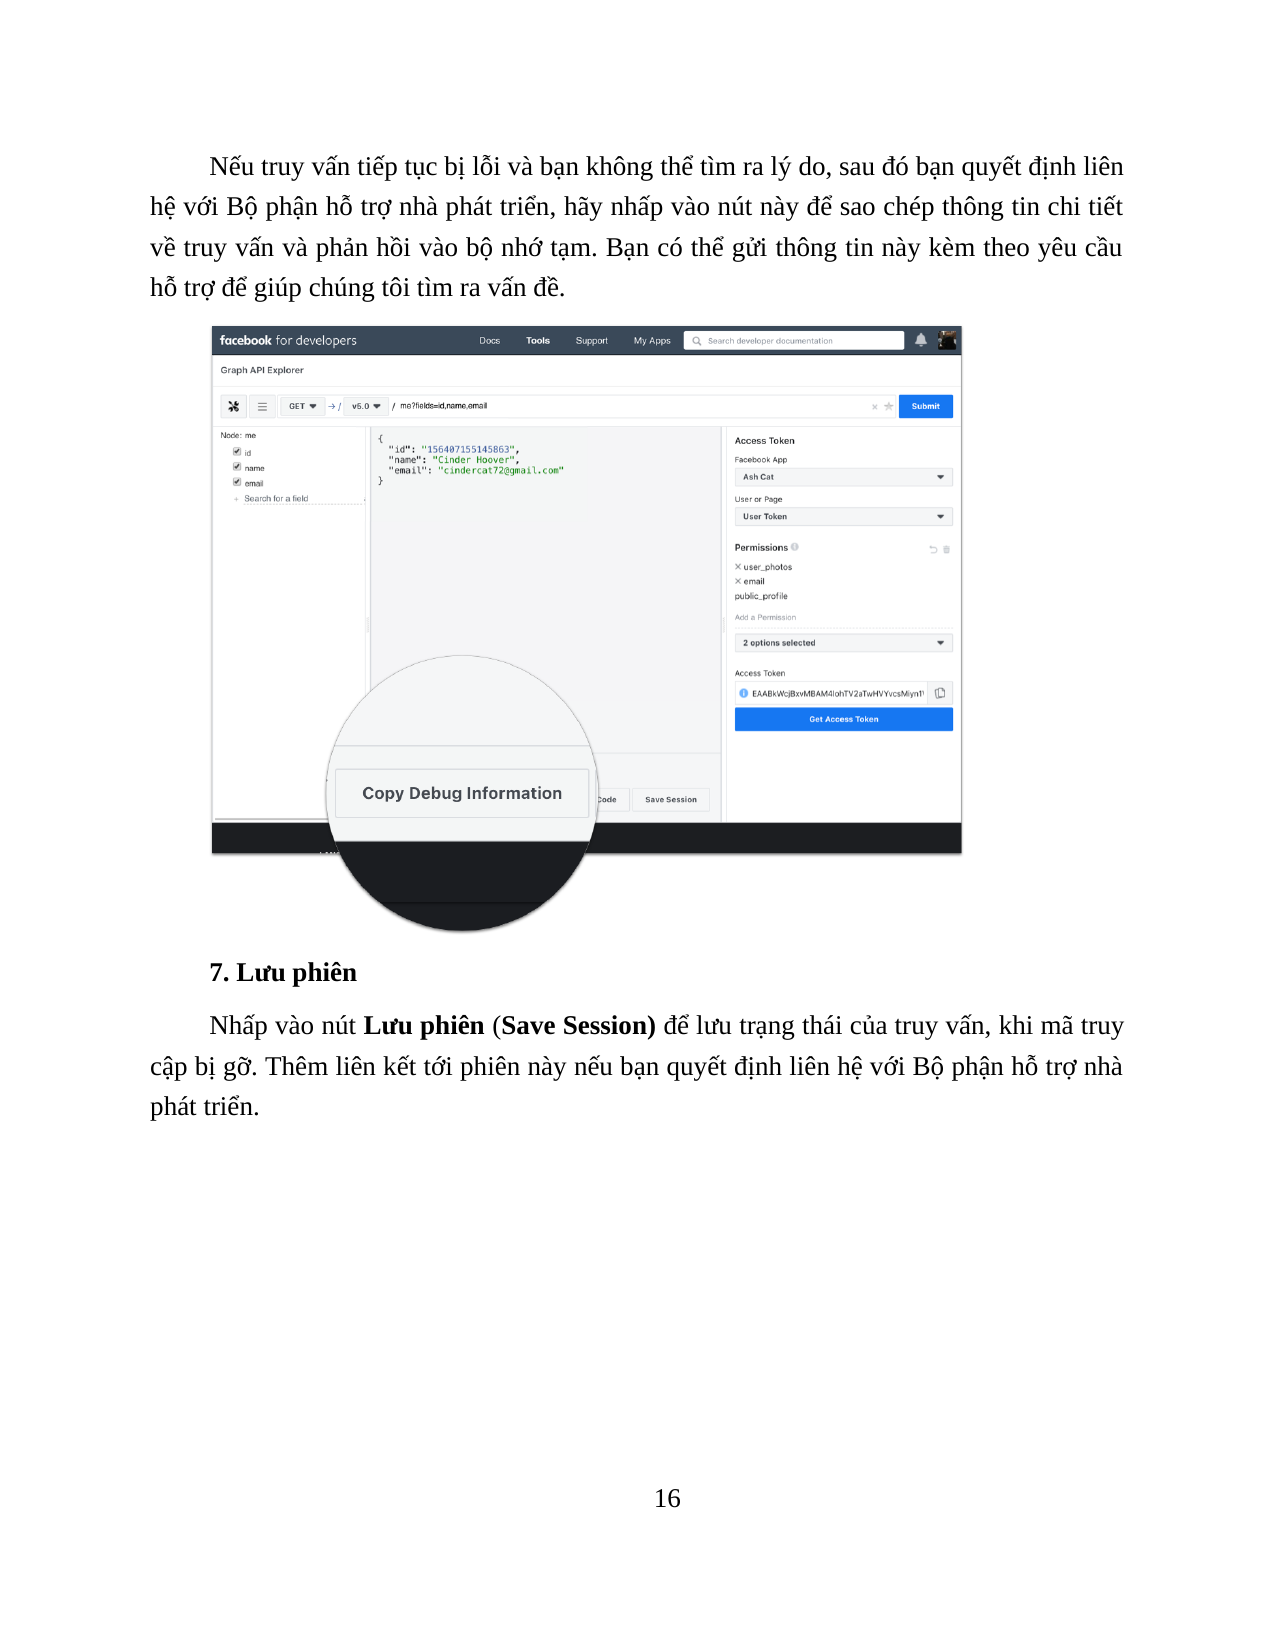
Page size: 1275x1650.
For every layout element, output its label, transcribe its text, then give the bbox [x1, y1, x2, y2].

text 7. Lưu phiên [150, 956, 1125, 988]
picture [209, 324, 964, 935]
text Nhấp vào nút Lưu phiên (Save Session) để lưu trạng thái của truy vấn, khi mã truy cập bị gỡ. Thêm liên kết tới phiên này nếu bạn quyết định liên hệ với Bộ phận hỗ trợ nhà phát triển. [150, 1009, 1125, 1121]
text Nếu truy vấn tiếp tục bị lỗi và bạn không thể tìm ra lý do, sau đó bạn quyết định liên hệ với Bộ phận hỗ trợ nhà phát triển, hãy nhấp vào nút này để sao chép thông tin chi tiết về truy vấn và phản hồi vào bộ nhớ tạm. Bạn có thể gửi thông tin này kèm theo yêu cầu hỗ trợ để giúp chúng tôi tìm ra vấn đề. [150, 150, 1125, 302]
